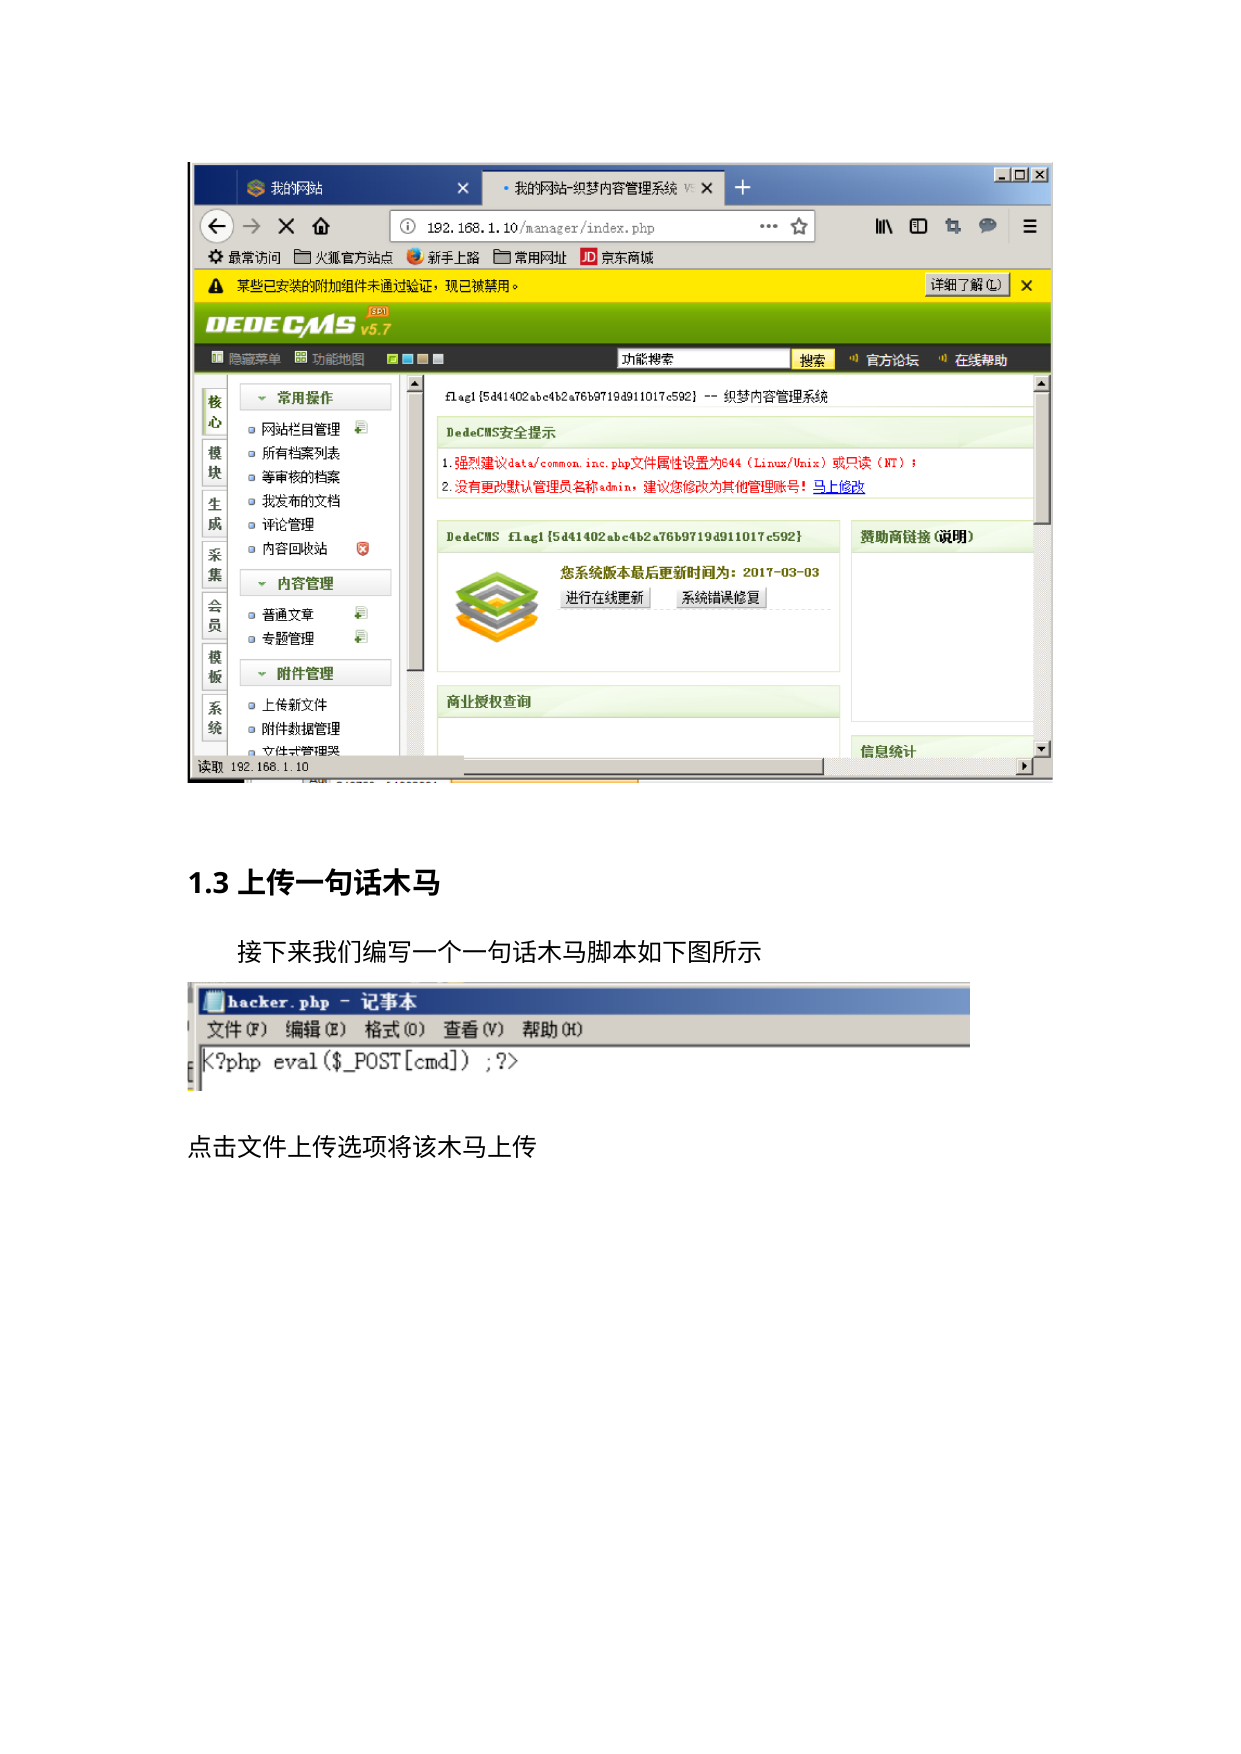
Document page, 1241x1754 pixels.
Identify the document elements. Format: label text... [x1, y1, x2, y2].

text 接下来我们编写一个一句话木马脚本如下图所示 [187, 918, 1053, 983]
picture [187, 162, 1053, 783]
picture [187, 982, 970, 1091]
text 点击文件上传选项将该木马上传 [187, 1113, 1053, 1178]
subtitle 1.3 上传一句话木马 [187, 849, 1053, 914]
